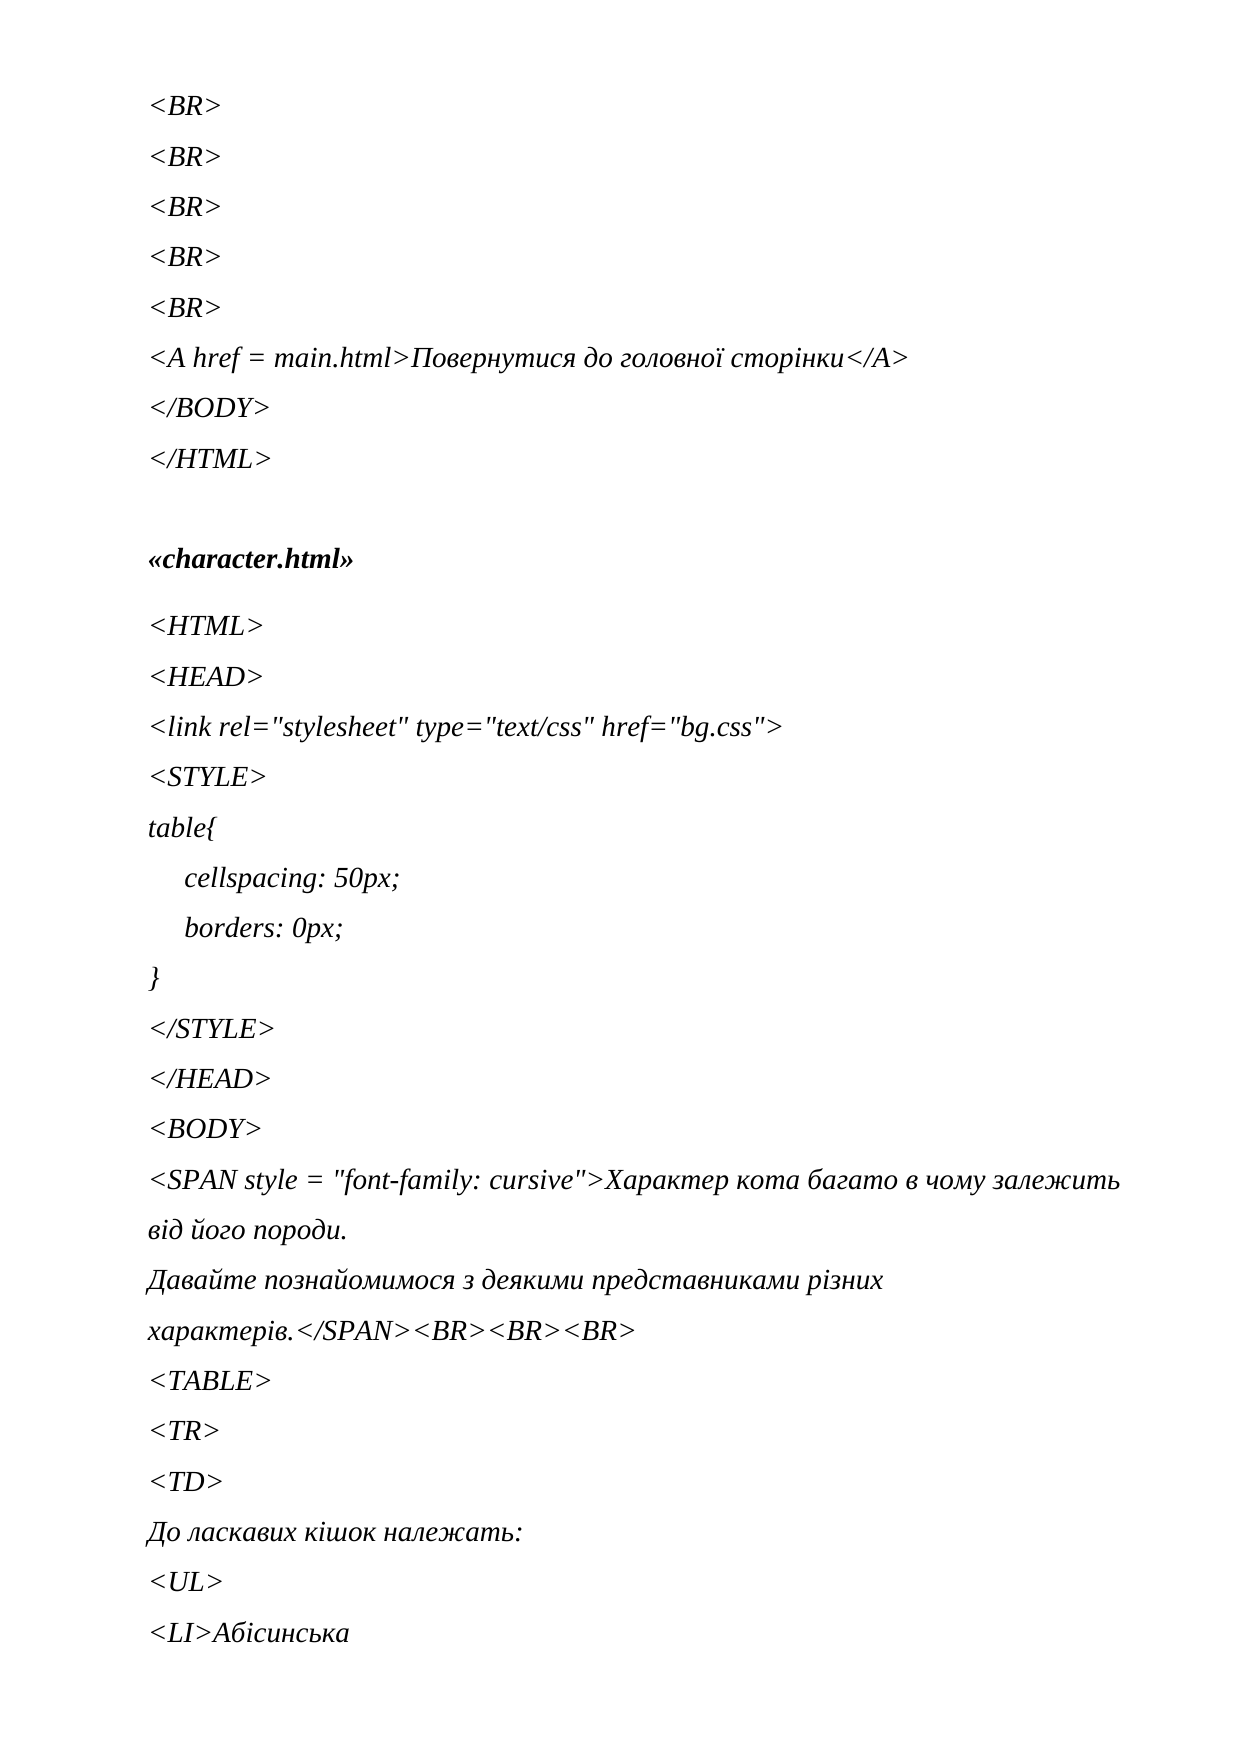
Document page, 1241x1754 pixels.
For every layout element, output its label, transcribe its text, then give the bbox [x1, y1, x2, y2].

text Давайте познайомимося з деякими представниками різних характерів.</SPAN><BR><BR><BR> [148, 1262, 1152, 1346]
text </HEAD> [148, 1061, 1152, 1095]
text <BODY> [148, 1112, 1152, 1145]
text <UL> [148, 1564, 1152, 1598]
text borders: 0px; [148, 910, 1152, 944]
text <STYLE> [148, 759, 1152, 793]
text <BR> [148, 139, 1152, 172]
text </STYLE> [148, 1011, 1152, 1044]
text </HTML> [148, 441, 1152, 474]
text table{ [148, 810, 1152, 843]
text <LI>Абісинська [148, 1615, 1152, 1648]
text <HEAD> [148, 659, 1152, 692]
text <link rel="stylesheet" type="text/css" href="bg.css"> [148, 709, 1152, 743]
text <SPAN style = "font-family: cursive">Характер кота багато в чому залежить від його породи. [148, 1162, 1152, 1246]
text <BR> [148, 88, 1152, 122]
text <BR> [148, 290, 1152, 323]
text «character.html» [148, 541, 1152, 575]
text <HTML> [148, 608, 1152, 642]
text } [148, 961, 1152, 994]
text <TABLE> [148, 1363, 1152, 1397]
text <TD> [148, 1464, 1152, 1497]
text cellspacing: 50px; [148, 860, 1152, 893]
text <BR> [148, 239, 1152, 273]
text До ласкавих кішок належать: [148, 1514, 1152, 1548]
text </BODY> [148, 390, 1152, 424]
text <BR> [148, 189, 1152, 223]
text <TR> [148, 1413, 1152, 1447]
text <A href = main.html>Повернутися до головної сторінки</A> [148, 340, 1152, 374]
